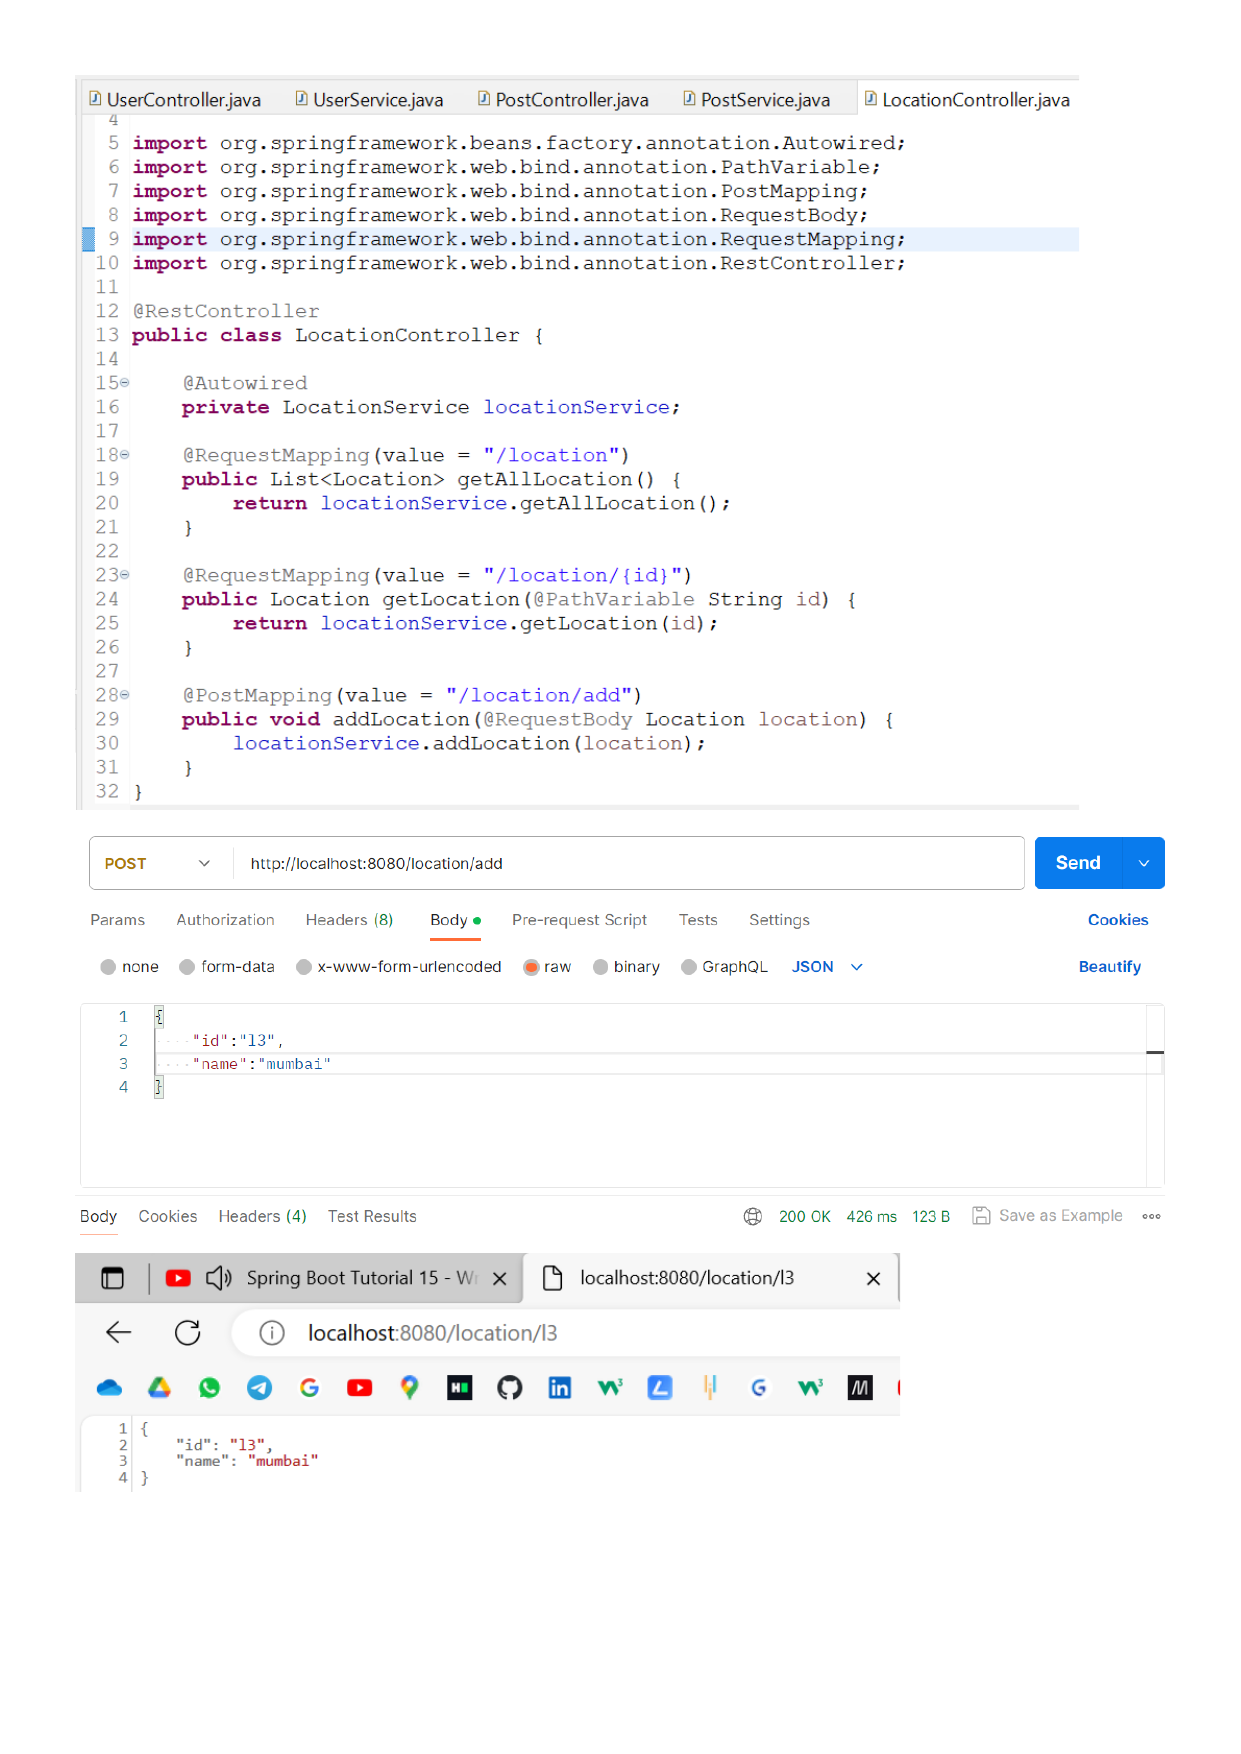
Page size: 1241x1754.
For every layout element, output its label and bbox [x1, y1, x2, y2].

picture [75, 828, 1166, 1235]
picture [75, 75, 1080, 810]
picture [75, 1253, 901, 1492]
